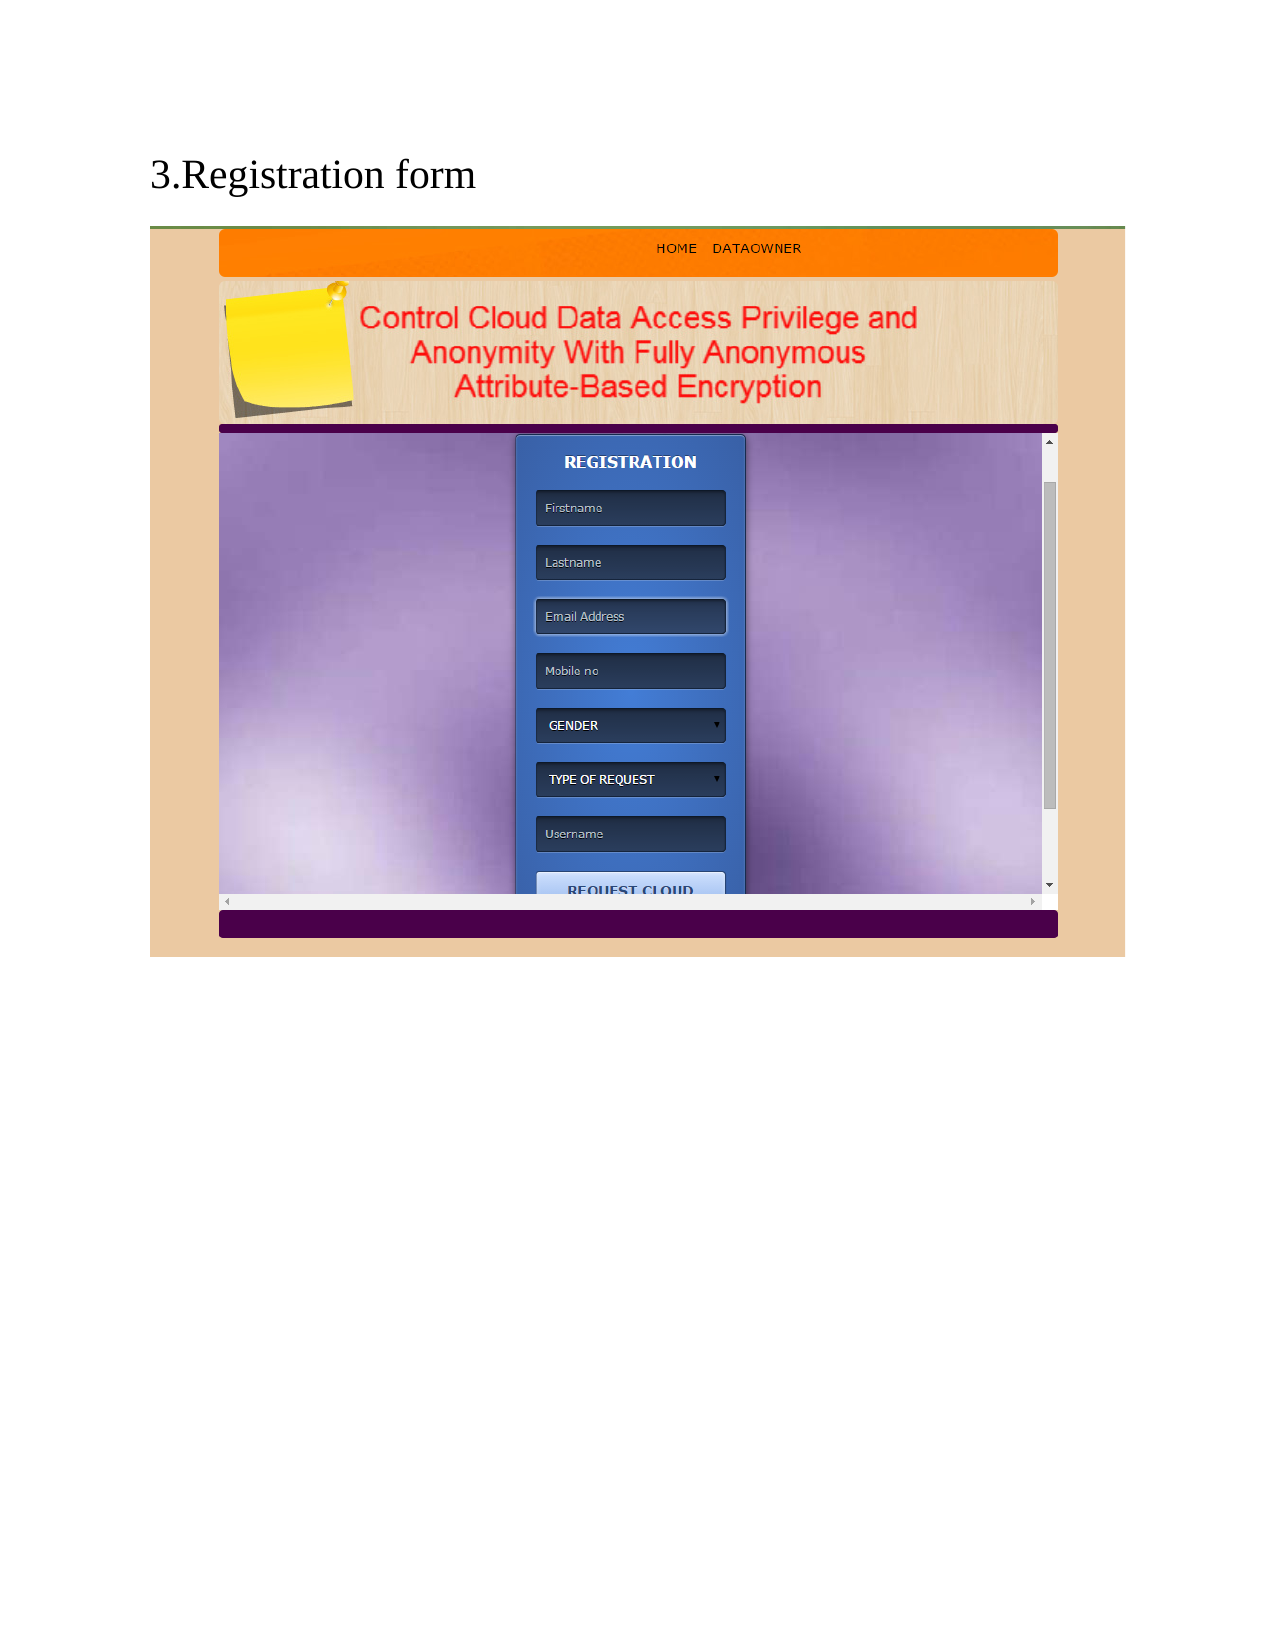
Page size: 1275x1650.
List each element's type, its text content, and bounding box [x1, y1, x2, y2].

text 3.Registration form [150, 150, 1125, 198]
picture [150, 226, 1125, 957]
